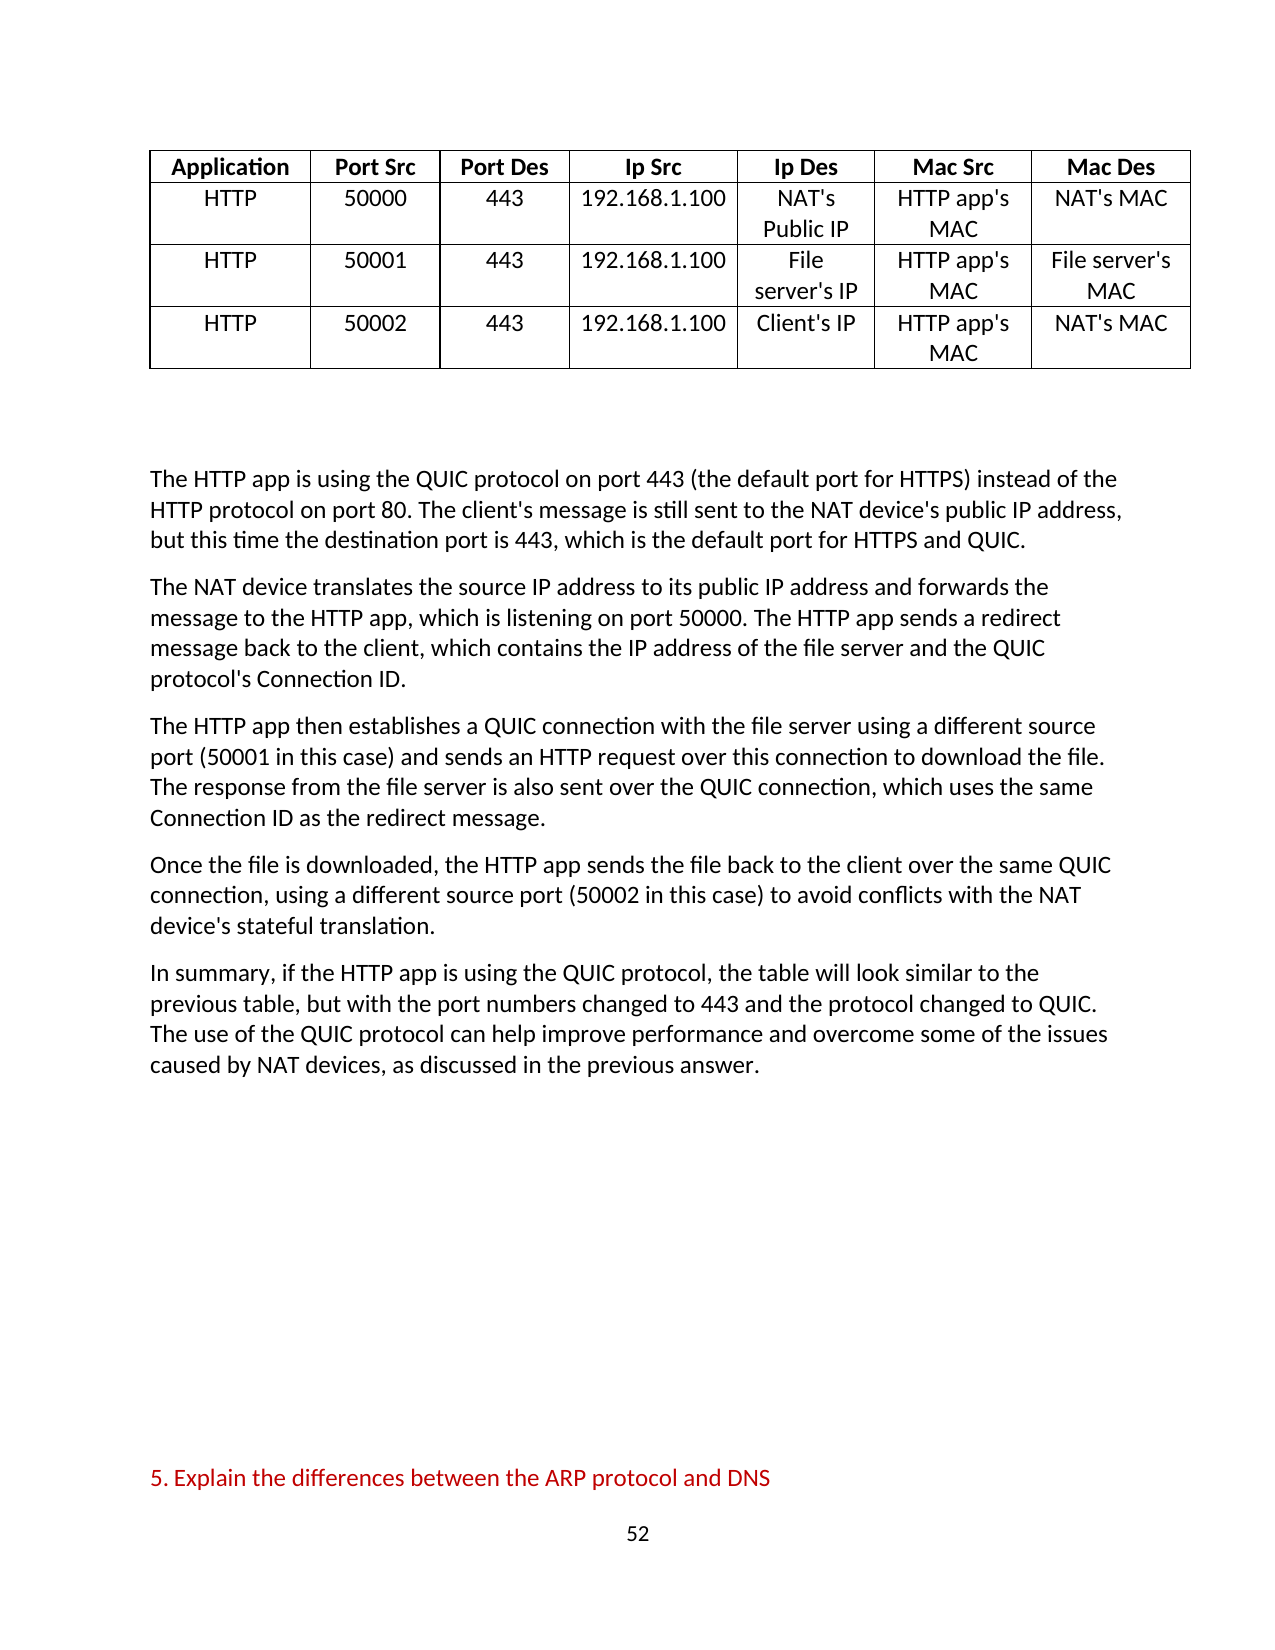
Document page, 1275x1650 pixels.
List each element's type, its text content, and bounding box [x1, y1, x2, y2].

table_cell 443 [441, 183, 569, 244]
table_cell NAT's Public IP [738, 183, 874, 244]
table_header Mac Src [875, 151, 1031, 182]
table_cell 192.168.1.100 [570, 245, 737, 306]
table_cell 443 [441, 307, 569, 368]
table_cell 50000 [311, 183, 439, 244]
table_header Ip Des [738, 151, 874, 182]
table_cell NAT's MAC [1032, 307, 1190, 368]
table_cell 50002 [311, 307, 439, 368]
text The NAT device translates the source IP address to its public IP address and forwards the message to the HTTP app, which is listening on port 50000. The HTTP app sends a redirect message back to the client, which contains the IP address of the file server and the QUIC protocol's Connection ID. [150, 571, 1125, 693]
table_cell 192.168.1.100 [570, 307, 737, 368]
table_cell HTTP app's MAC [875, 183, 1031, 244]
table_cell HTTP [151, 183, 310, 244]
text 5. Explain the differences between the ARP protocol and DNS [150, 1462, 1125, 1492]
table_cell NAT's MAC [1032, 183, 1190, 244]
table_header Mac Des [1032, 151, 1190, 182]
text Once the file is downloaded, the HTTP app sends the file back to the client over the same QUIC connection, using a different source port (50002 in this case) to avoid conflicts with the NAT device's stateful translation. [150, 849, 1125, 941]
text In summary, if the HTTP app is using the QUIC protocol, the table will look similar to the previous table, but with the port numbers changed to 443 and the protocol changed to QUIC. The use of the QUIC protocol can help improve performance and overcome some of the issues caused by NAT devices, as discussed in the previous answer. [150, 957, 1125, 1079]
table_cell HTTP [151, 245, 310, 306]
table_cell 192.168.1.100 [570, 183, 737, 244]
table_header Port Des [441, 151, 569, 182]
table_cell HTTP [151, 307, 310, 368]
table_cell File server's IP [738, 245, 874, 306]
table_cell File server's MAC [1032, 245, 1190, 306]
table_cell 50001 [311, 245, 439, 306]
table_cell HTTP app's MAC [875, 307, 1031, 368]
table_header Ip Src [570, 151, 737, 182]
table_cell Client's IP [738, 307, 874, 368]
table_cell HTTP app's MAC [875, 245, 1031, 306]
text The HTTP app is using the QUIC protocol on port 443 (the default port for HTTPS) instead of the HTTP protocol on port 80. The client's message is still sent to the NAT device's public IP address, but this time the destination port is 443, which is the default port for HTTPS and QUIC. [150, 463, 1125, 555]
text The HTTP app then establishes a QUIC connection with the file server using a different source port (50001 in this case) and sends an HTTP request over this connection to download the file. The response from the file server is also sent over the QUIC connection, which uses the same Connection ID as the redirect message. [150, 710, 1125, 832]
table_header Application [151, 151, 310, 182]
table_cell 443 [441, 245, 569, 306]
table_header Port Src [311, 151, 439, 182]
